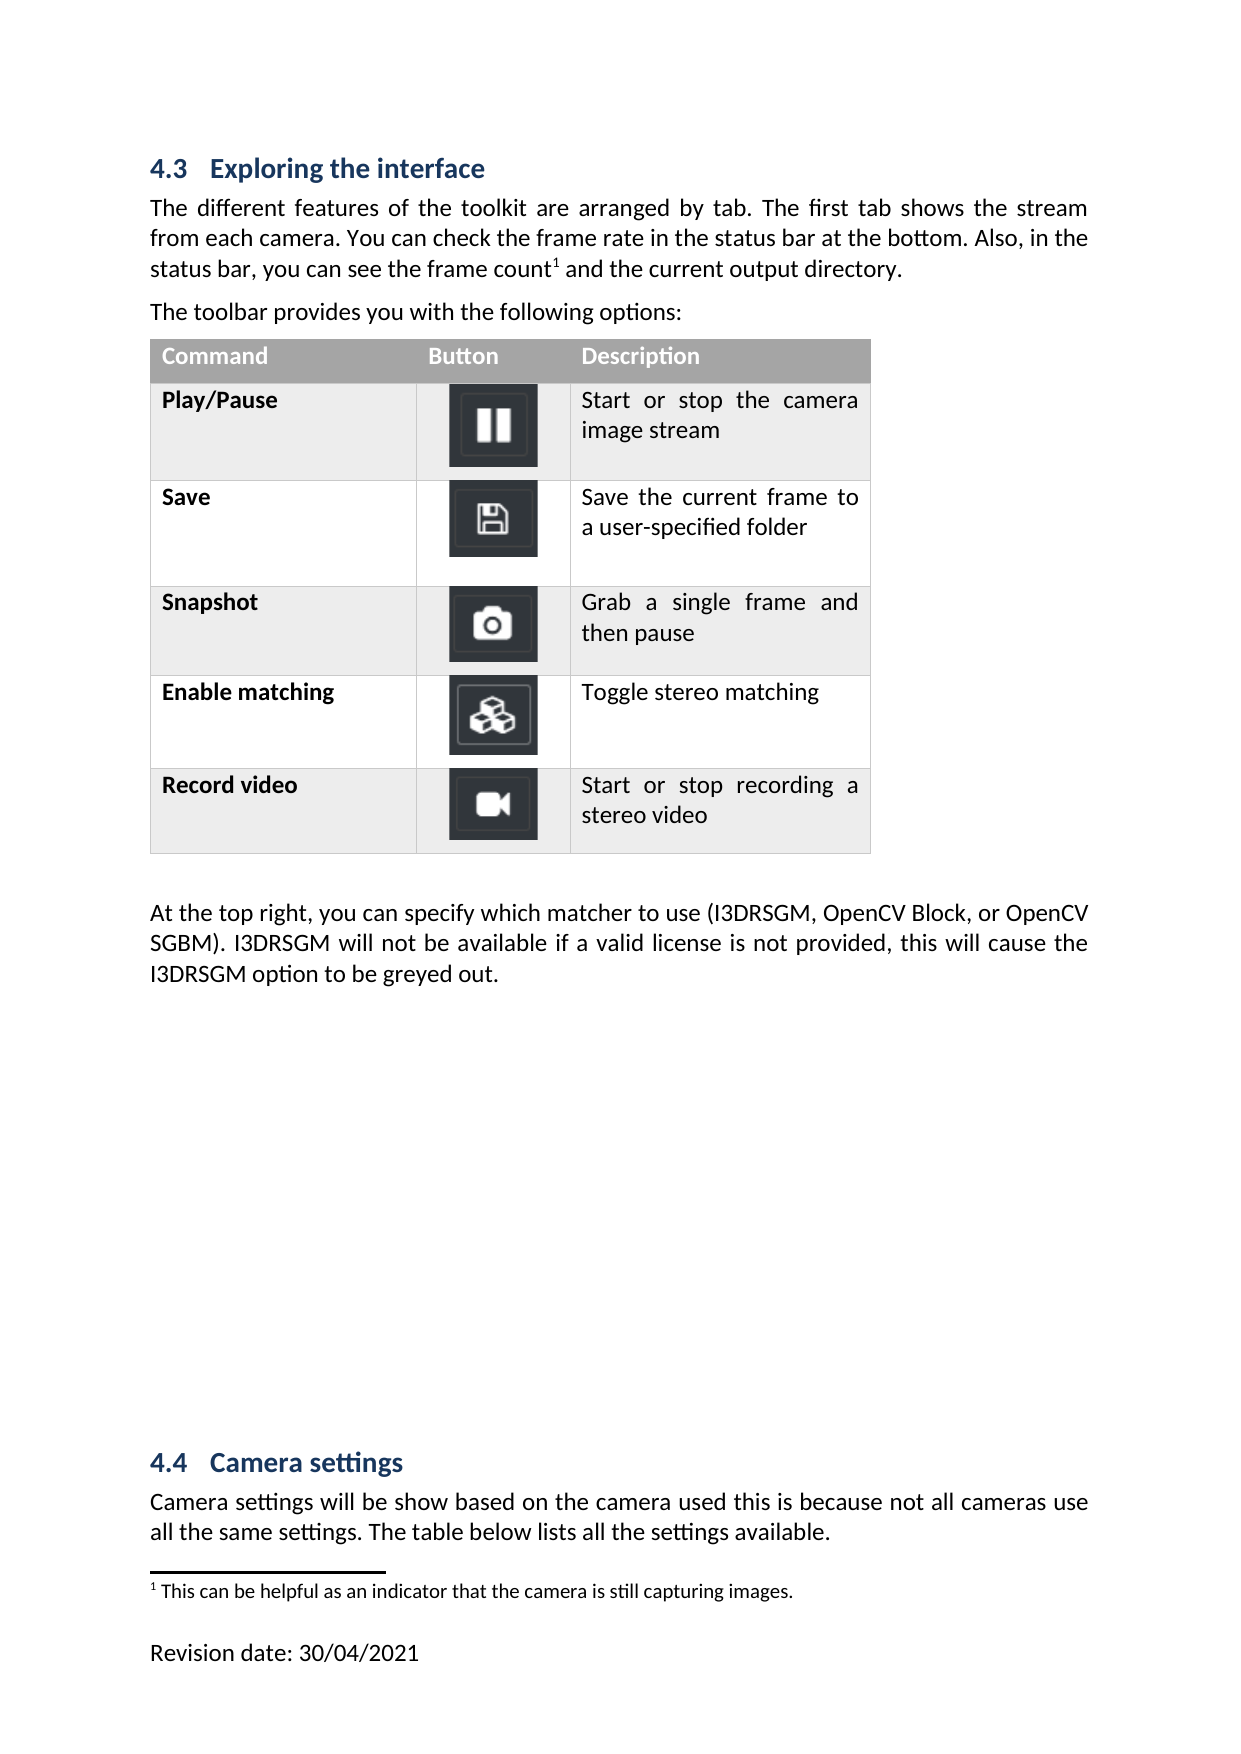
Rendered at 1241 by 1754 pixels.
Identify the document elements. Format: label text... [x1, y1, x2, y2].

table_cell Start or stop recording a stereo video [571, 769, 870, 853]
table_cell [417, 587, 570, 675]
picture [449, 768, 538, 840]
table_cell [417, 676, 570, 768]
picture [449, 675, 538, 755]
table_cell Grab a single frame and then pause [571, 587, 870, 675]
table_cell [417, 769, 570, 853]
table_cell Save [151, 481, 416, 586]
table_header Description [571, 340, 870, 383]
table_cell Record video [151, 769, 416, 853]
table_cell Toggle stereo matching [571, 676, 870, 768]
table_cell Play/Pause [151, 384, 416, 480]
text The different features of the toolkit are arranged by tab. The first tab shows the stream from each camera. You can check the frame rate in the status bar at the bottom. Also, in the status bar, you can see the frame count and the current output directory. [150, 192, 1090, 283]
table_cell [417, 384, 570, 480]
table_cell Snapshot [151, 587, 416, 675]
table_header Button [417, 340, 570, 383]
text Camera settings will be show based on the camera used this is because not all cameras use all the same settings. The table below lists all the settings available. [150, 1486, 1090, 1547]
picture [449, 586, 538, 662]
subtitle Exploring the interface [150, 150, 1090, 186]
text At the top right, you can specify which matcher to use (I3DRSGM, OpenCV Block, or OpenCV SGBM). I3DRSGM will not be available if a valid license is not provided, this will cause the I3DRSGM option to be greyed out. [150, 897, 1090, 989]
table_cell Start or stop the camera image stream [571, 384, 870, 480]
table_header Command [151, 340, 416, 383]
picture [449, 384, 538, 467]
subtitle Camera settings [150, 1444, 1090, 1479]
picture [449, 480, 538, 557]
text The toolbar provides you with the following options: [150, 296, 1090, 326]
table_cell [417, 481, 570, 586]
table_cell Enable matching [151, 676, 416, 768]
table_cell Save the current frame to a user-specified folder [571, 481, 870, 586]
